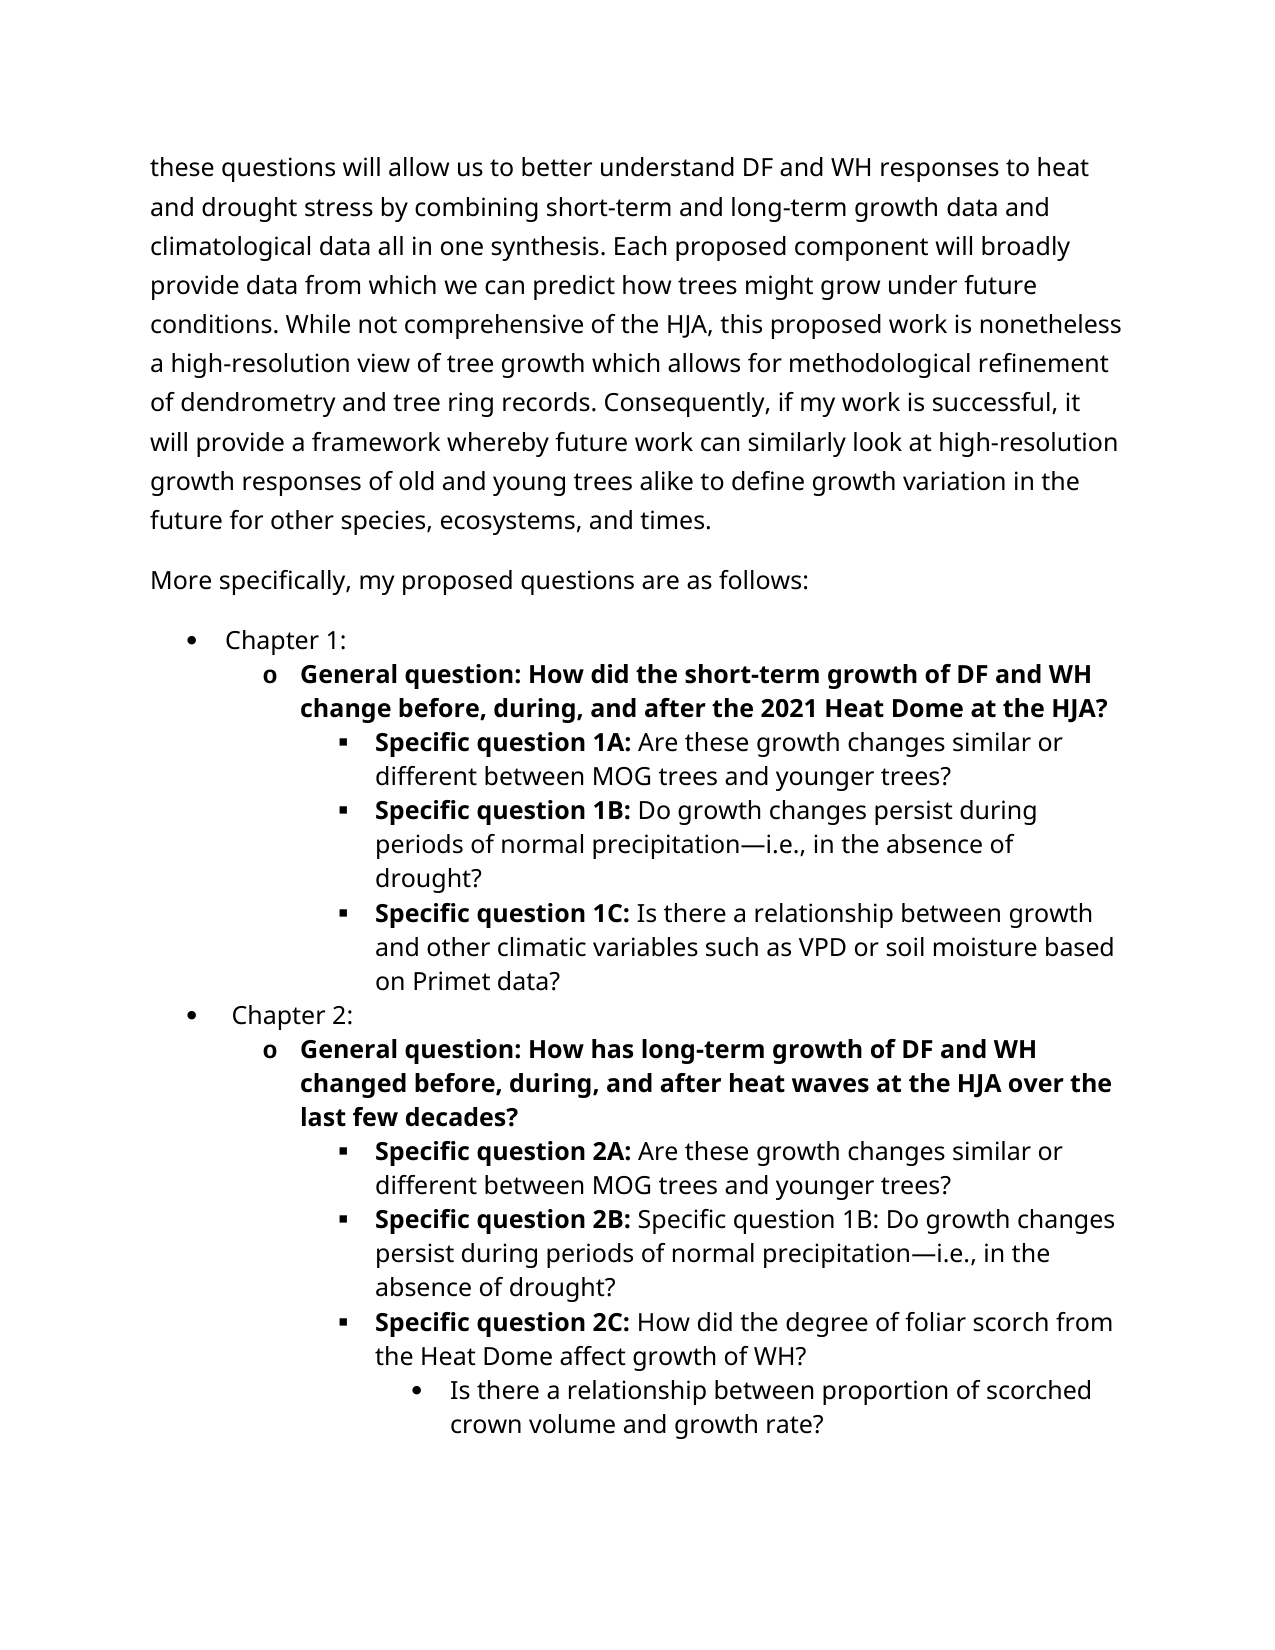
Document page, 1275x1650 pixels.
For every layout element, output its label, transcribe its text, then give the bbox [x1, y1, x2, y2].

list Specific question 2B: Specific question 1B: Do growth changes persist during periods of normal precipitation—i.e., in the absence of drought? [337, 1202, 1125, 1304]
list Specific question 2A: Are these growth changes similar or different between MOG trees and younger trees? [337, 1134, 1125, 1202]
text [150, 150, 1125, 537]
list Specific question 1B: Do growth changes persist during periods of normal precipitation—i.e., in the absence of drought? [337, 793, 1125, 895]
list Is there a relationship between proportion of scorched crown volume and growth rate? [412, 1372, 1125, 1440]
list Specific question 1C: Is there a relationship between growth and other climatic variables such as VPD or soil moisture based on Primet data? [337, 895, 1125, 997]
list Specific question 1A: Are these growth changes similar or different between MOG trees and younger trees? [337, 725, 1125, 793]
list Chapter 2: [187, 997, 1125, 1031]
list Specific question 2C: How did the degree of foliar scorch from the Heat Dome affect growth of WH? [337, 1304, 1125, 1372]
list General question: How has long-term growth of DF and WH changed before, during, and after heat waves at the HJA over the last few decades? [262, 1031, 1125, 1134]
list Chapter 1: [187, 622, 1125, 657]
text More specifically, my proposed questions are as follows: [150, 562, 1125, 597]
list General question: How did the short-term growth of DF and WH change before, during, and after the 2021 Heat Dome at the HJA? [262, 657, 1125, 725]
